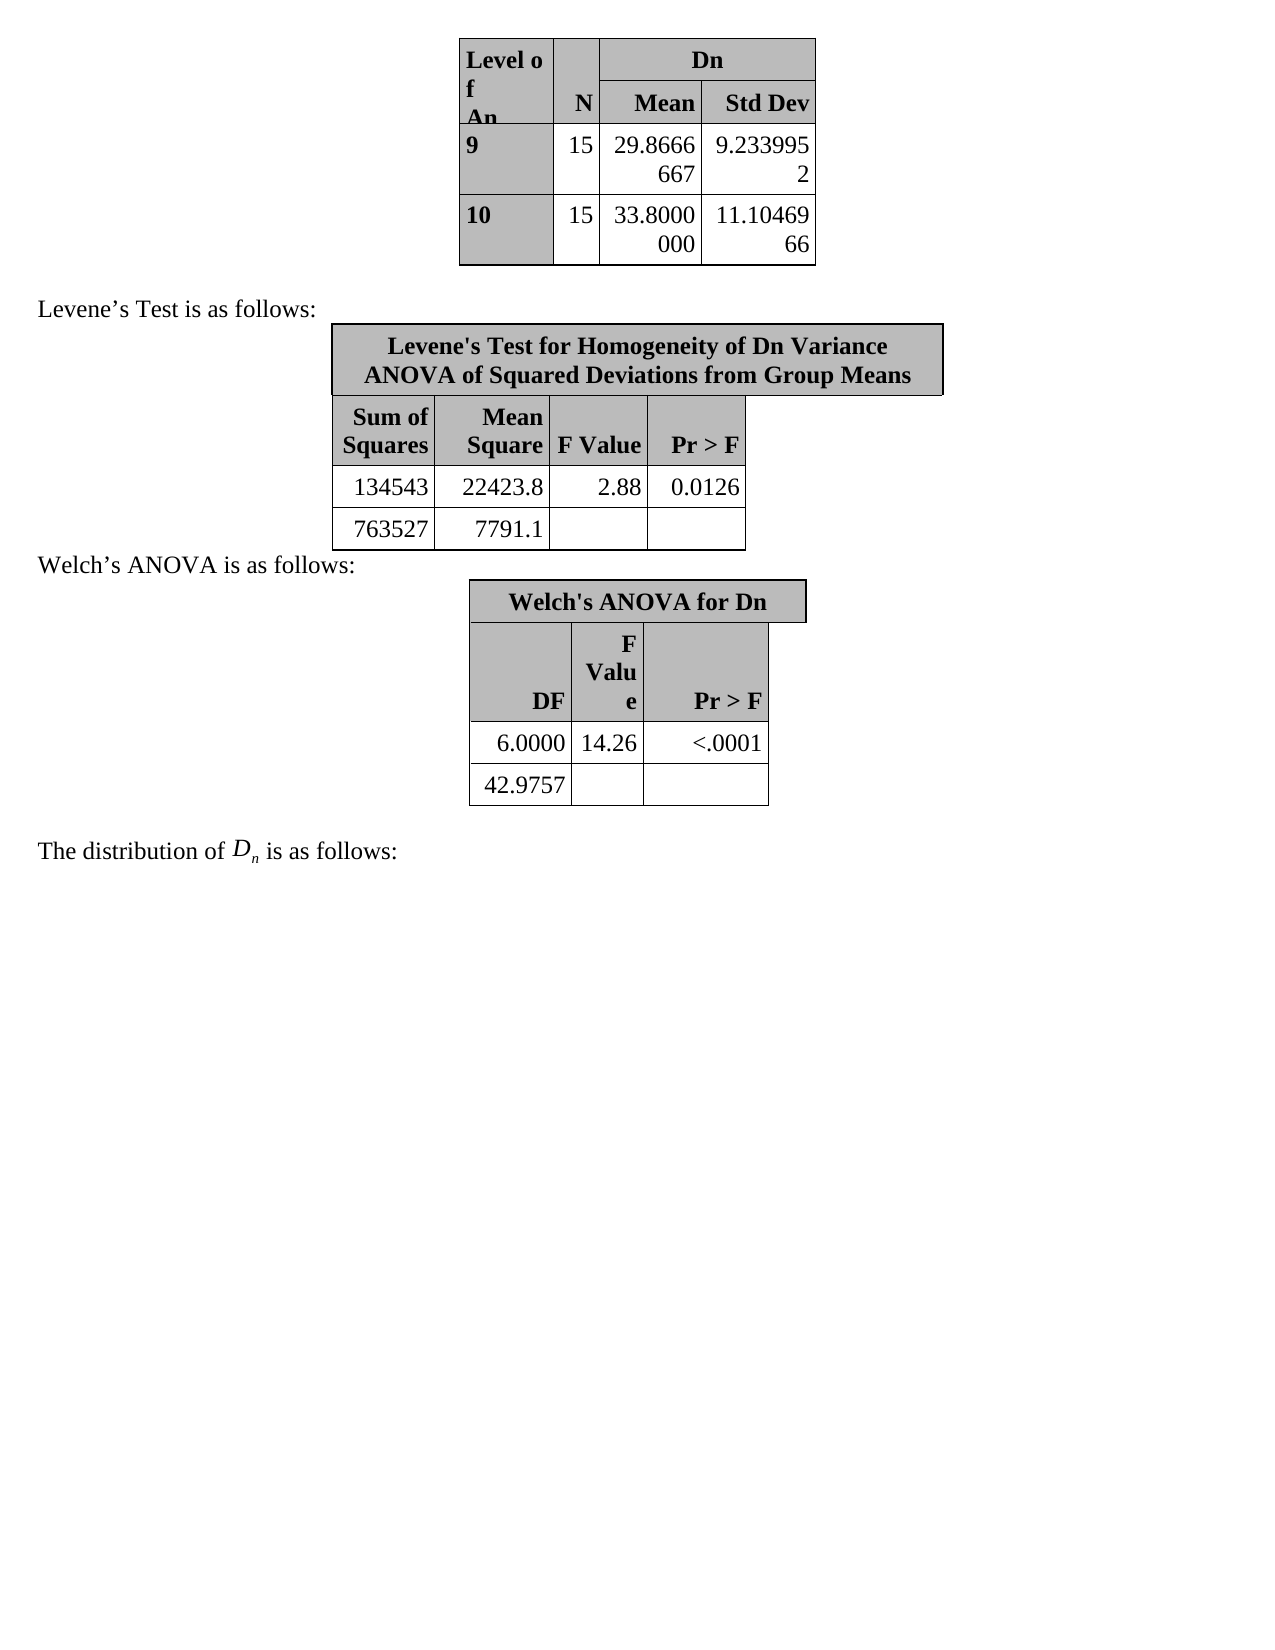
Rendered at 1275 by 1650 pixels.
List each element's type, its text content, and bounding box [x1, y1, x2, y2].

text The distribution of is as follows: [37, 835, 1237, 866]
table_cell 14.26 [572, 722, 643, 763]
table_cell Std Dev [702, 81, 815, 123]
table_cell 11.1046966 [702, 195, 815, 264]
table_cell Mean [600, 81, 701, 123]
table_cell 29.8666667 [600, 124, 701, 194]
table_cell [644, 764, 768, 805]
table_cell [648, 508, 745, 549]
table_cell 42.9757 [470, 764, 571, 805]
table_header Welch's ANOVA for Dn [470, 581, 805, 622]
table_cell 15 [554, 124, 599, 194]
table_cell F Value [572, 623, 643, 721]
table_cell Mean Square [435, 396, 549, 465]
table_cell 9.2339952 [702, 124, 815, 194]
table_header N [554, 39, 599, 123]
table_cell 15 [554, 195, 599, 264]
table_cell [550, 508, 647, 549]
table_cell Sum of Squares [333, 396, 434, 465]
table_cell Pr > F [648, 396, 745, 465]
table_cell 10 [460, 195, 553, 264]
table_cell [572, 764, 643, 805]
table_cell 7791.1 [435, 508, 549, 549]
table_header Dn [600, 39, 815, 80]
table_cell 2.88 [550, 466, 647, 507]
table_cell F Value [550, 396, 647, 465]
table_cell DF [470, 623, 571, 721]
text Levene’s Test is as follows: [37, 294, 1237, 323]
table_cell 134543 [333, 466, 434, 507]
table_cell 22423.8 [435, 466, 549, 507]
table_header Levene's Test for Homogeneity of Dn Variance ANOVA of Squared Deviations from Group Means [333, 325, 942, 395]
text Welch’s ANOVA is as follows: [37, 550, 1237, 579]
table_cell 763527 [333, 508, 434, 549]
table_cell 0.0126 [648, 466, 745, 507]
table_cell 6.0000 [470, 722, 571, 763]
table_cell Pr > F [644, 623, 768, 721]
table_cell 33.8000000 [600, 195, 701, 264]
table_header Level of An [460, 39, 553, 123]
table_cell 9 [460, 124, 553, 194]
table_cell <.0001 [644, 722, 768, 763]
